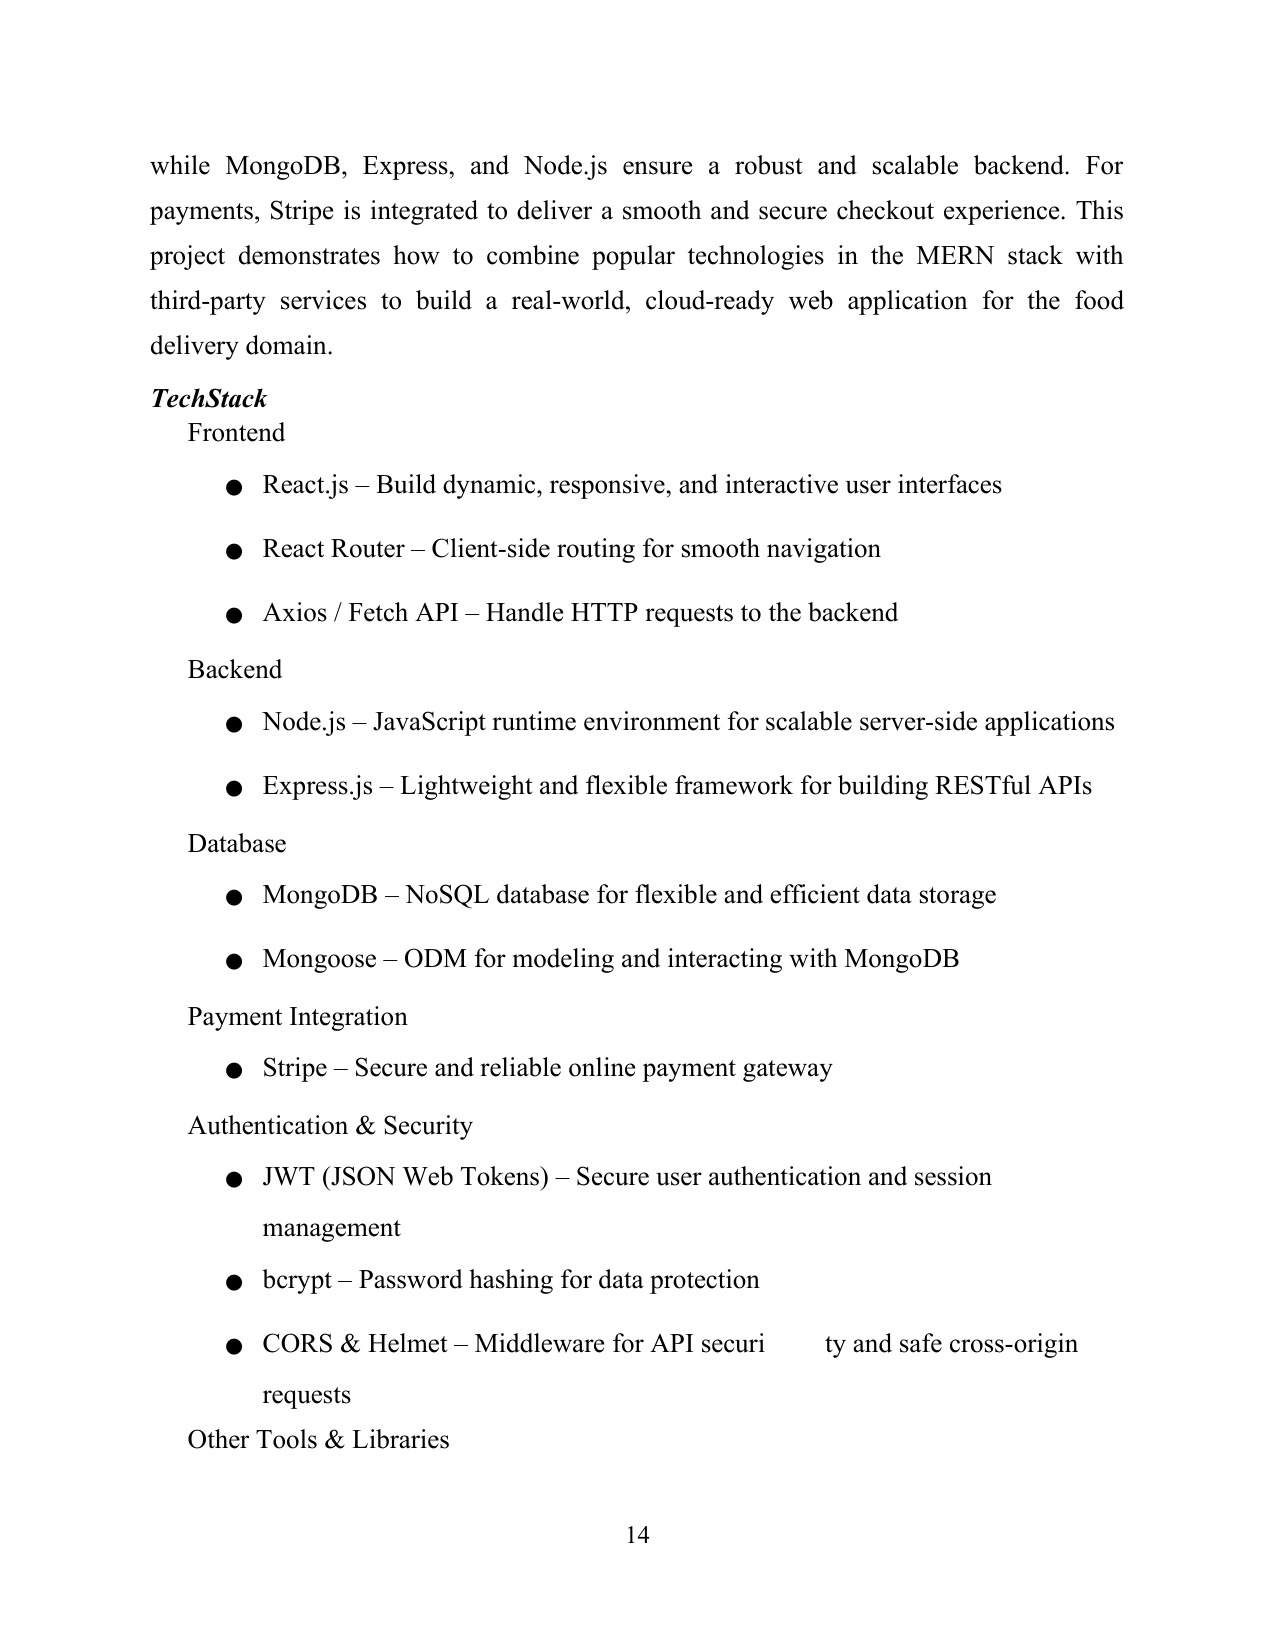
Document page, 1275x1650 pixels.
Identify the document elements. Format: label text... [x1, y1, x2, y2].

list Node.js – JavaScript runtime environment for scalable server-side applications [225, 700, 1125, 742]
text Other Tools & Libraries [187, 1424, 1125, 1454]
list MongoDB – NoSQL database for flexible and efficient data storage [225, 873, 1125, 916]
list Express.js – Lightweight and flexible framework for building RESTful APIs [225, 764, 1125, 806]
text Frontend [187, 417, 1125, 447]
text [150, 150, 1125, 360]
list bcrypt – Password hashing for data protection [225, 1258, 1125, 1300]
text Backend [187, 655, 1125, 685]
subtitle TechStack [150, 383, 1125, 413]
list Axios / Fetch API – Handle HTTP requests to the backend [225, 591, 1125, 633]
text Payment Integration [187, 1001, 1125, 1031]
list React Router – Client-side routing for smooth navigation [225, 527, 1125, 569]
text Authentication & Security [187, 1110, 1125, 1140]
text Database [187, 828, 1125, 858]
list CORS & Helmet – Middleware for API securi ty and safe cross-origin requests [225, 1322, 1125, 1409]
list React.js – Build dynamic, responsive, and interactive user interfaces [225, 462, 1125, 505]
list Stripe – Secure and reliable online payment gateway [225, 1046, 1125, 1089]
list Mongoose – ODM for modeling and interacting with MongoDB [225, 937, 1125, 979]
list JWT (JSON Web Tokens) – Secure user authentication and session management [225, 1155, 1125, 1243]
